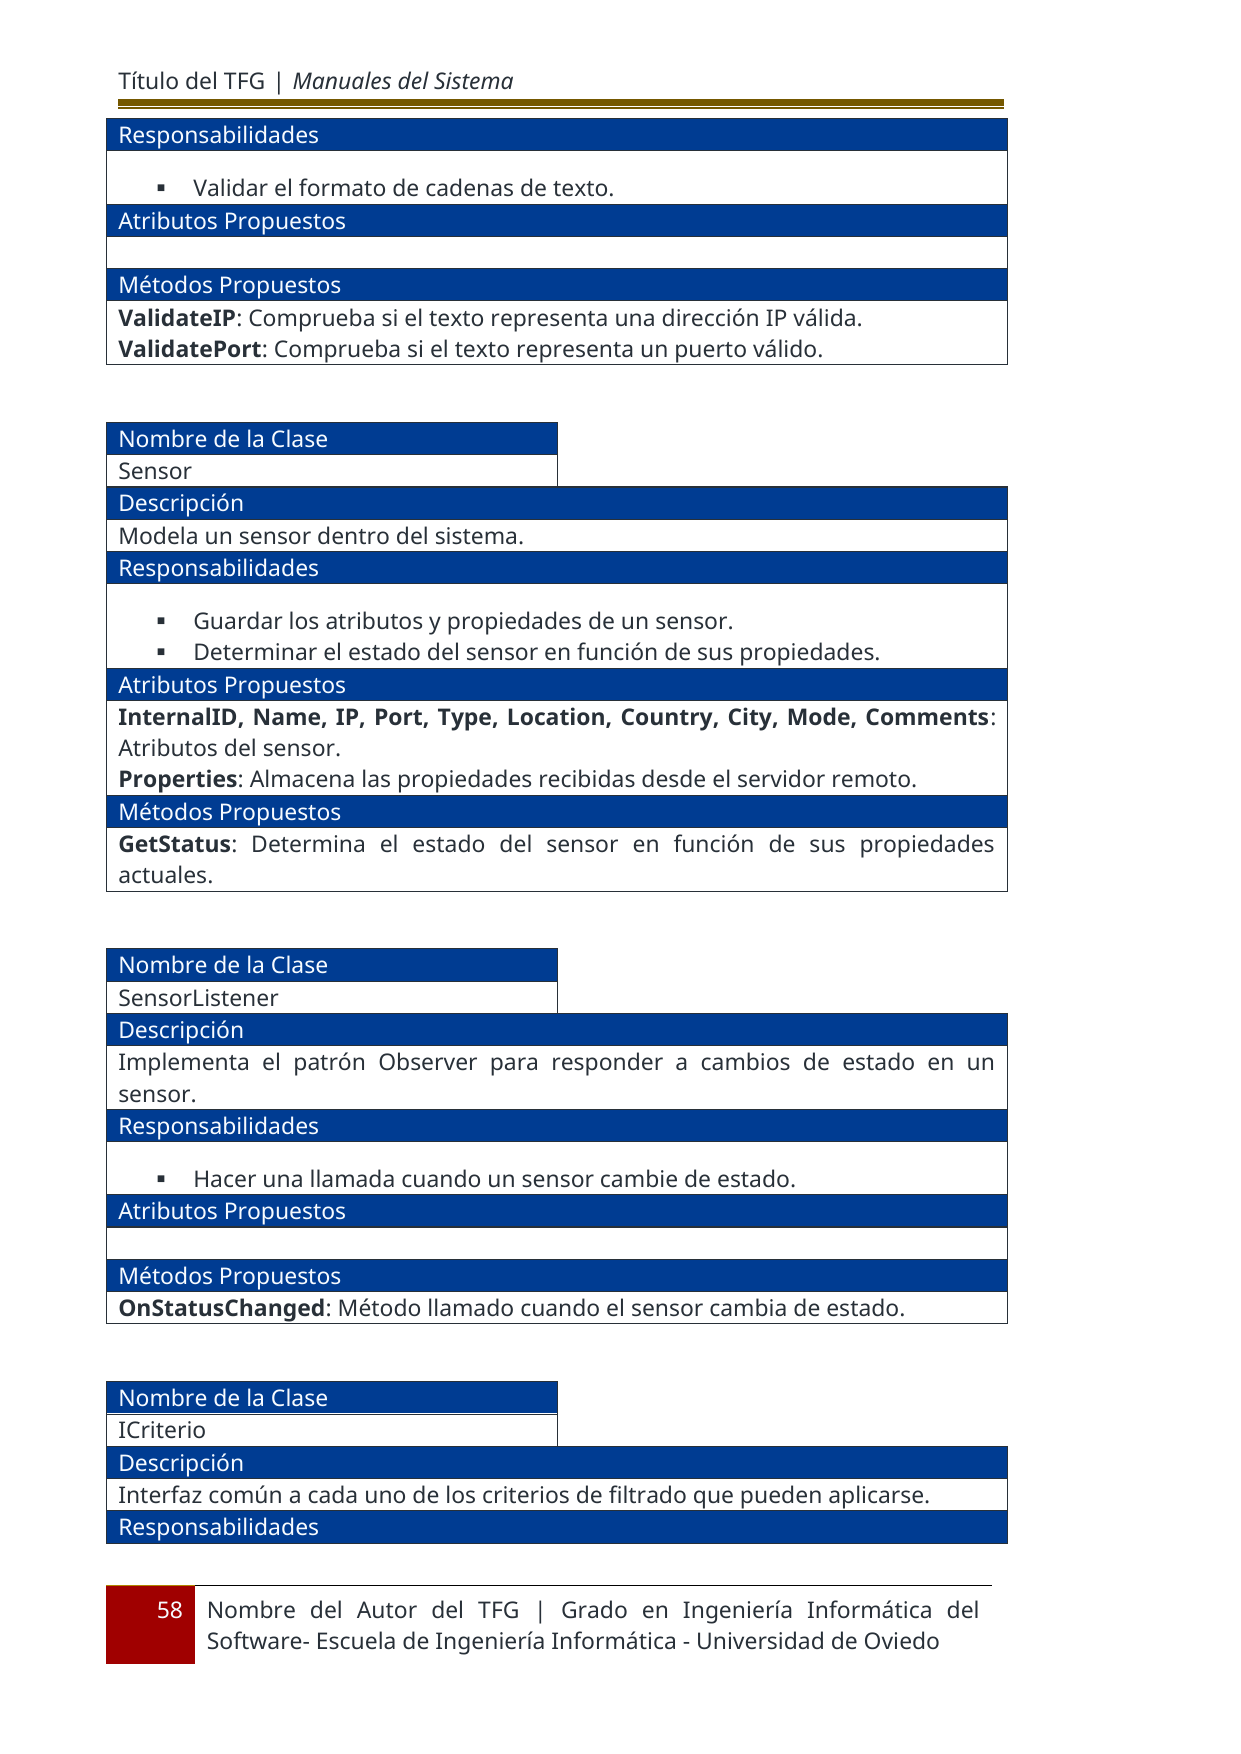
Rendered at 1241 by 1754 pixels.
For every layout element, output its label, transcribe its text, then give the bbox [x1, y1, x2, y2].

table_cell Responsabilidades [107, 1511, 1007, 1543]
table_cell SensorListener [107, 982, 557, 1013]
table_cell Validar el formato de cadenas de texto. [107, 151, 1007, 203]
table_cell Guardar los atributos y propiedades de un sensor. Determinar el estado del sensor en función de sus propiedades. [107, 584, 1007, 668]
table_cell Implementa el patrón Observer para responder a cambios de estado en un sensor. [107, 1046, 1007, 1109]
table_cell Atributos Propuestos [107, 669, 1007, 700]
table_header Nombre de la Clase [107, 949, 557, 981]
table_cell [107, 1228, 1007, 1259]
table_cell Atributos Propuestos [107, 1195, 1007, 1226]
table_cell Métodos Propuestos [107, 1260, 1007, 1291]
table_cell Responsabilidades [107, 119, 1007, 150]
table_cell Modela un sensor dentro del sistema. [107, 520, 1007, 551]
table_cell Responsabilidades [107, 1110, 1007, 1141]
table_cell Responsabilidades [107, 552, 1007, 583]
table_cell Descripción [107, 1014, 1007, 1045]
table_cell ICriterio [107, 1415, 557, 1446]
table_header Nombre de la Clase [107, 423, 557, 454]
table_cell GetStatus: Determina el estado del sensor en función de sus propiedades actuales. [107, 828, 1007, 891]
table_cell Atributos Propuestos [107, 205, 1007, 236]
table_cell Descripción [107, 1447, 1007, 1478]
table_cell [107, 237, 1007, 268]
table_cell Hacer una llamada cuando un sensor cambie de estado. [107, 1142, 1007, 1194]
table_cell Interfaz común a cada uno de los criterios de filtrado que pueden aplicarse. [107, 1479, 1007, 1510]
table_cell Métodos Propuestos [107, 269, 1007, 300]
table_header Nombre de la Clase [107, 1382, 557, 1413]
table_cell Descripción [107, 488, 1007, 519]
table_cell Sensor [107, 455, 557, 486]
table_cell ValidateIP: Comprueba si el texto representa una dirección IP válida. ValidatePort: Comprueba si el texto representa un puerto válido. [107, 301, 1007, 364]
table_cell Métodos Propuestos [107, 796, 1007, 827]
table_cell OnStatusChanged: Método llamado cuando el sensor cambia de estado. [107, 1292, 1007, 1323]
table_cell InternalID, Name, IP, Port, Type, Location, Country, City, Mode, Comments: Atributos del sensor. Properties: Almacena las propiedades recibidas desde el servidor remoto. [107, 701, 1007, 795]
